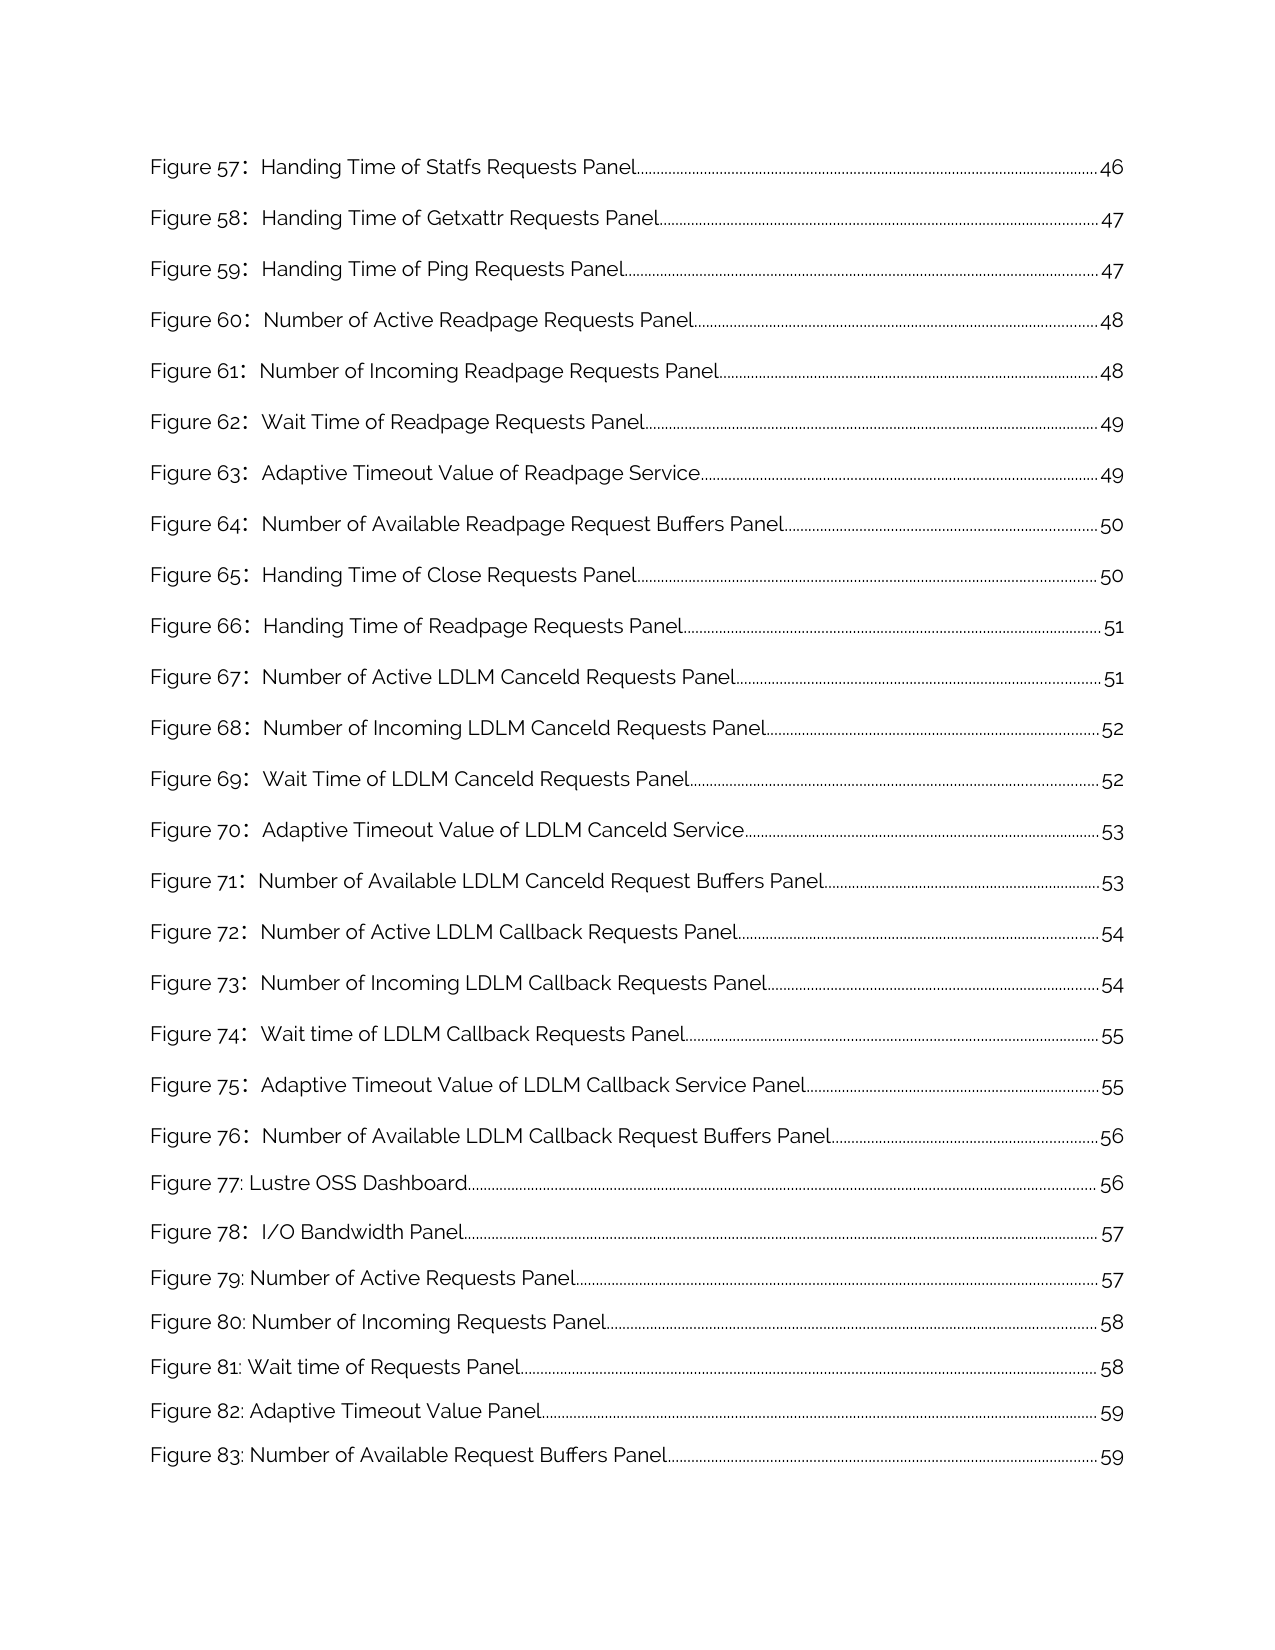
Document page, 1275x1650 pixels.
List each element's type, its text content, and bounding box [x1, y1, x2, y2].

text Figure 64：Number of Available Readpage Request Buffers Panel 50 [150, 507, 1125, 537]
text Figure 60：Number of Active Readpage Requests Panel 48 [150, 303, 1125, 333]
text Figure 75：Adaptive Timeout Value of LDLM Callback Service Panel 55 [150, 1069, 1125, 1099]
text Figure 63：Adaptive Timeout Value of Readpage Service 49 [150, 456, 1125, 486]
text Figure 76：Number of Available LDLM Callback Request Buffers Panel 56 [150, 1120, 1125, 1150]
text Figure 66：Handing Time of Readpage Requests Panel 51 [150, 609, 1125, 639]
text Figure 59：Handing Time of Ping Requests Panel 47 [150, 252, 1125, 282]
text Figure 61：Number of Incoming Readpage Requests Panel 48 [150, 354, 1125, 384]
text Figure 81: Wait time of Requests Panel 58 [150, 1355, 1125, 1378]
text Figure 83: Number of Available Request Buffers Panel 59 [150, 1444, 1125, 1467]
text Figure 71：Number of Available LDLM Canceld Request Buffers Panel 53 [150, 864, 1125, 895]
text Figure 65：Handing Time of Close Requests Panel 50 [150, 558, 1125, 588]
text Figure 67：Number of Active LDLM Canceld Requests Panel 51 [150, 660, 1125, 691]
text Figure 80: Number of Incoming Requests Panel 58 [150, 1311, 1125, 1334]
text Figure 74：Wait time of LDLM Callback Requests Panel 55 [150, 1018, 1125, 1048]
text Figure 68：Number of Incoming LDLM Canceld Requests Panel 52 [150, 711, 1125, 742]
text Figure 62：Wait Time of Readpage Requests Panel 49 [150, 405, 1125, 435]
text Figure 73：Number of Incoming LDLM Callback Requests Panel 54 [150, 967, 1125, 997]
text Figure 78：I/O Bandwidth Panel 57 [150, 1215, 1125, 1245]
text Figure 70：Adaptive Timeout Value of LDLM Canceld Service 53 [150, 813, 1125, 844]
text Figure 82: Adaptive Timeout Value Panel 59 [150, 1399, 1125, 1423]
text Figure 57：Handing Time of Statfs Requests Panel 46 [150, 150, 1125, 180]
text Figure 77: Lustre OSS Dashboard 56 [150, 1171, 1125, 1194]
text Figure 79: Number of Active Requests Panel 57 [150, 1266, 1125, 1290]
text Figure 58：Handing Time of Getxattr Requests Panel 47 [150, 201, 1125, 231]
text Figure 69：Wait Time of LDLM Canceld Requests Panel 52 [150, 762, 1125, 793]
text Figure 72：Number of Active LDLM Callback Requests Panel 54 [150, 916, 1125, 946]
